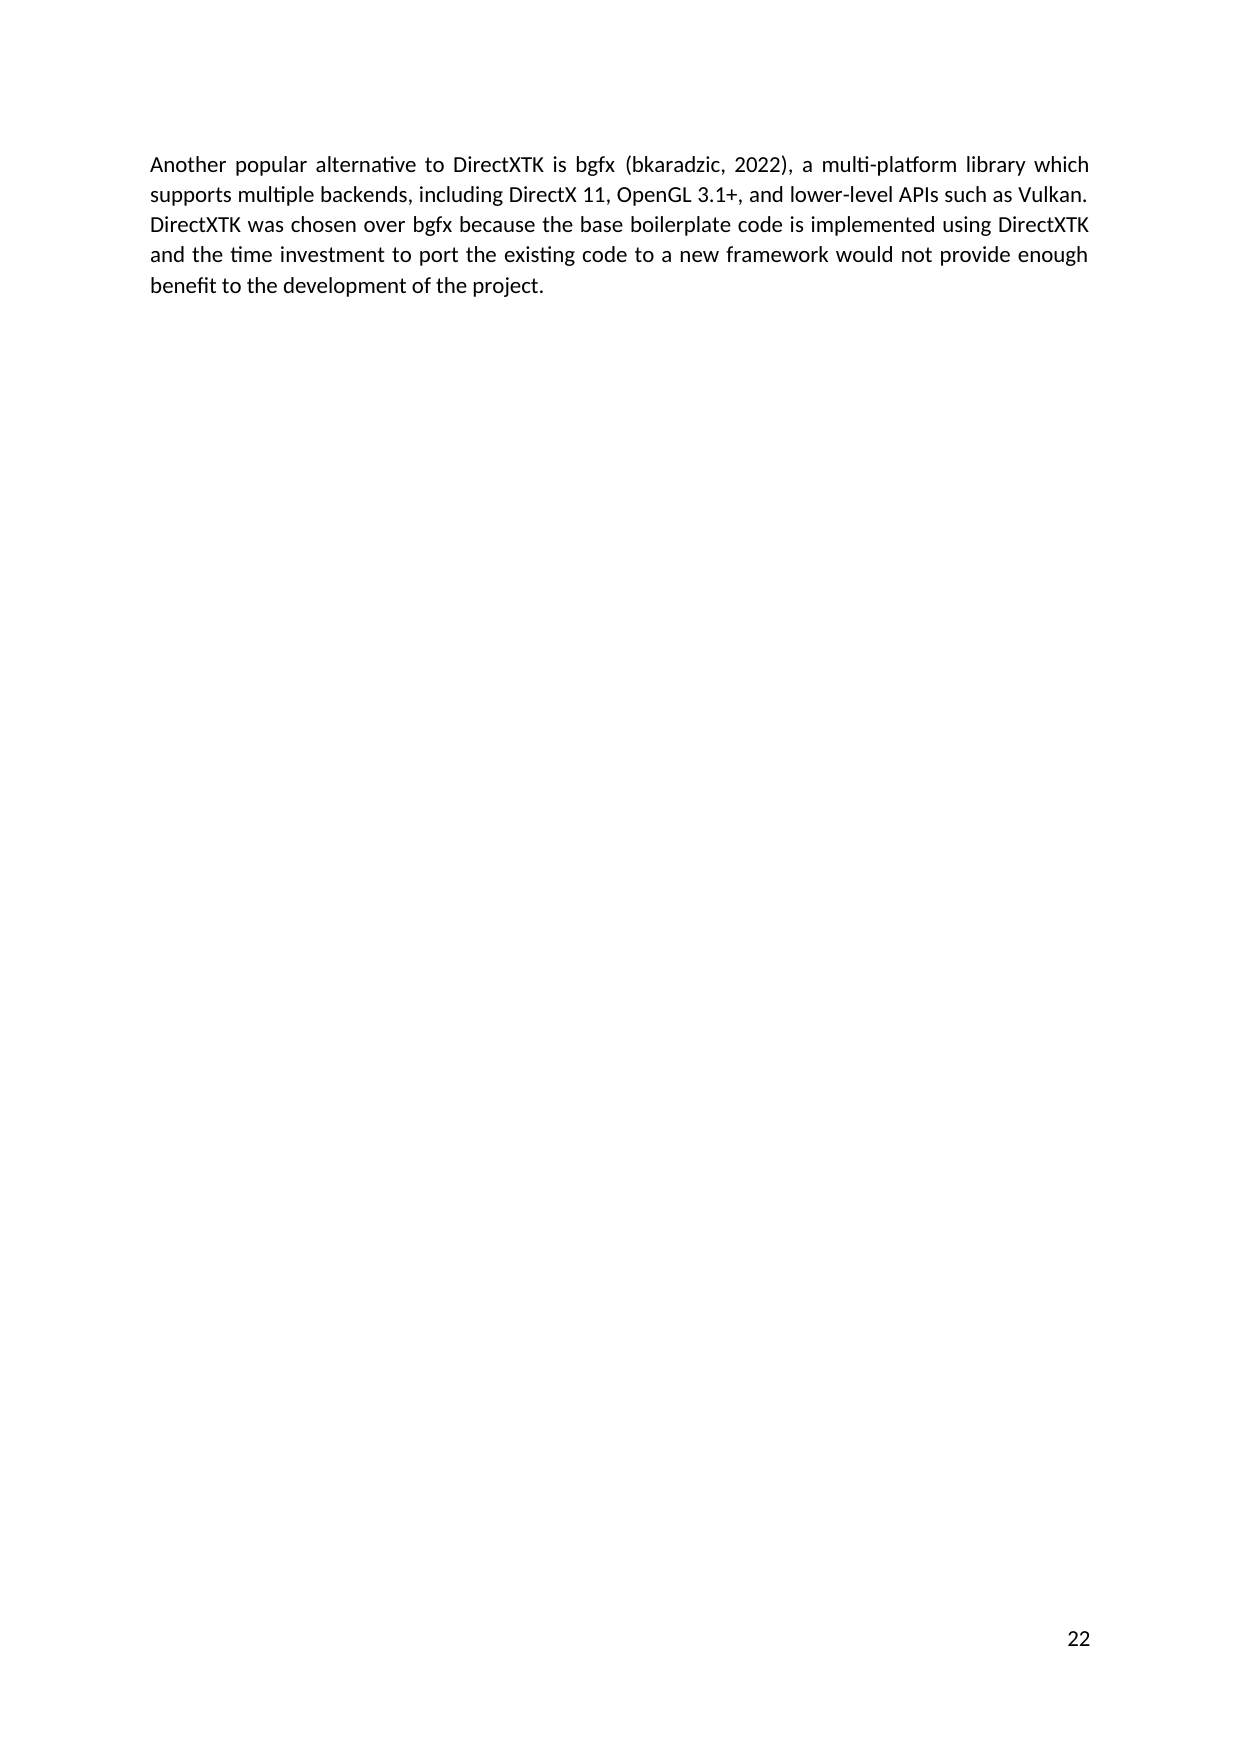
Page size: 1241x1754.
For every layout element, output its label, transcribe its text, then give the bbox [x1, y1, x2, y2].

text Another popular alternative to DirectXTK is bgfx , a multi-platform library which supports multiple backends, including DirectX 11, OpenGL 3.1+, and lower-level APIs such as Vulkan. DirectXTK was chosen over bgfx because the base boilerplate code is implemented using DirectXTK and the time investment to port the existing code to a new framework would not provide enough benefit to the development of the project. [150, 150, 1090, 299]
